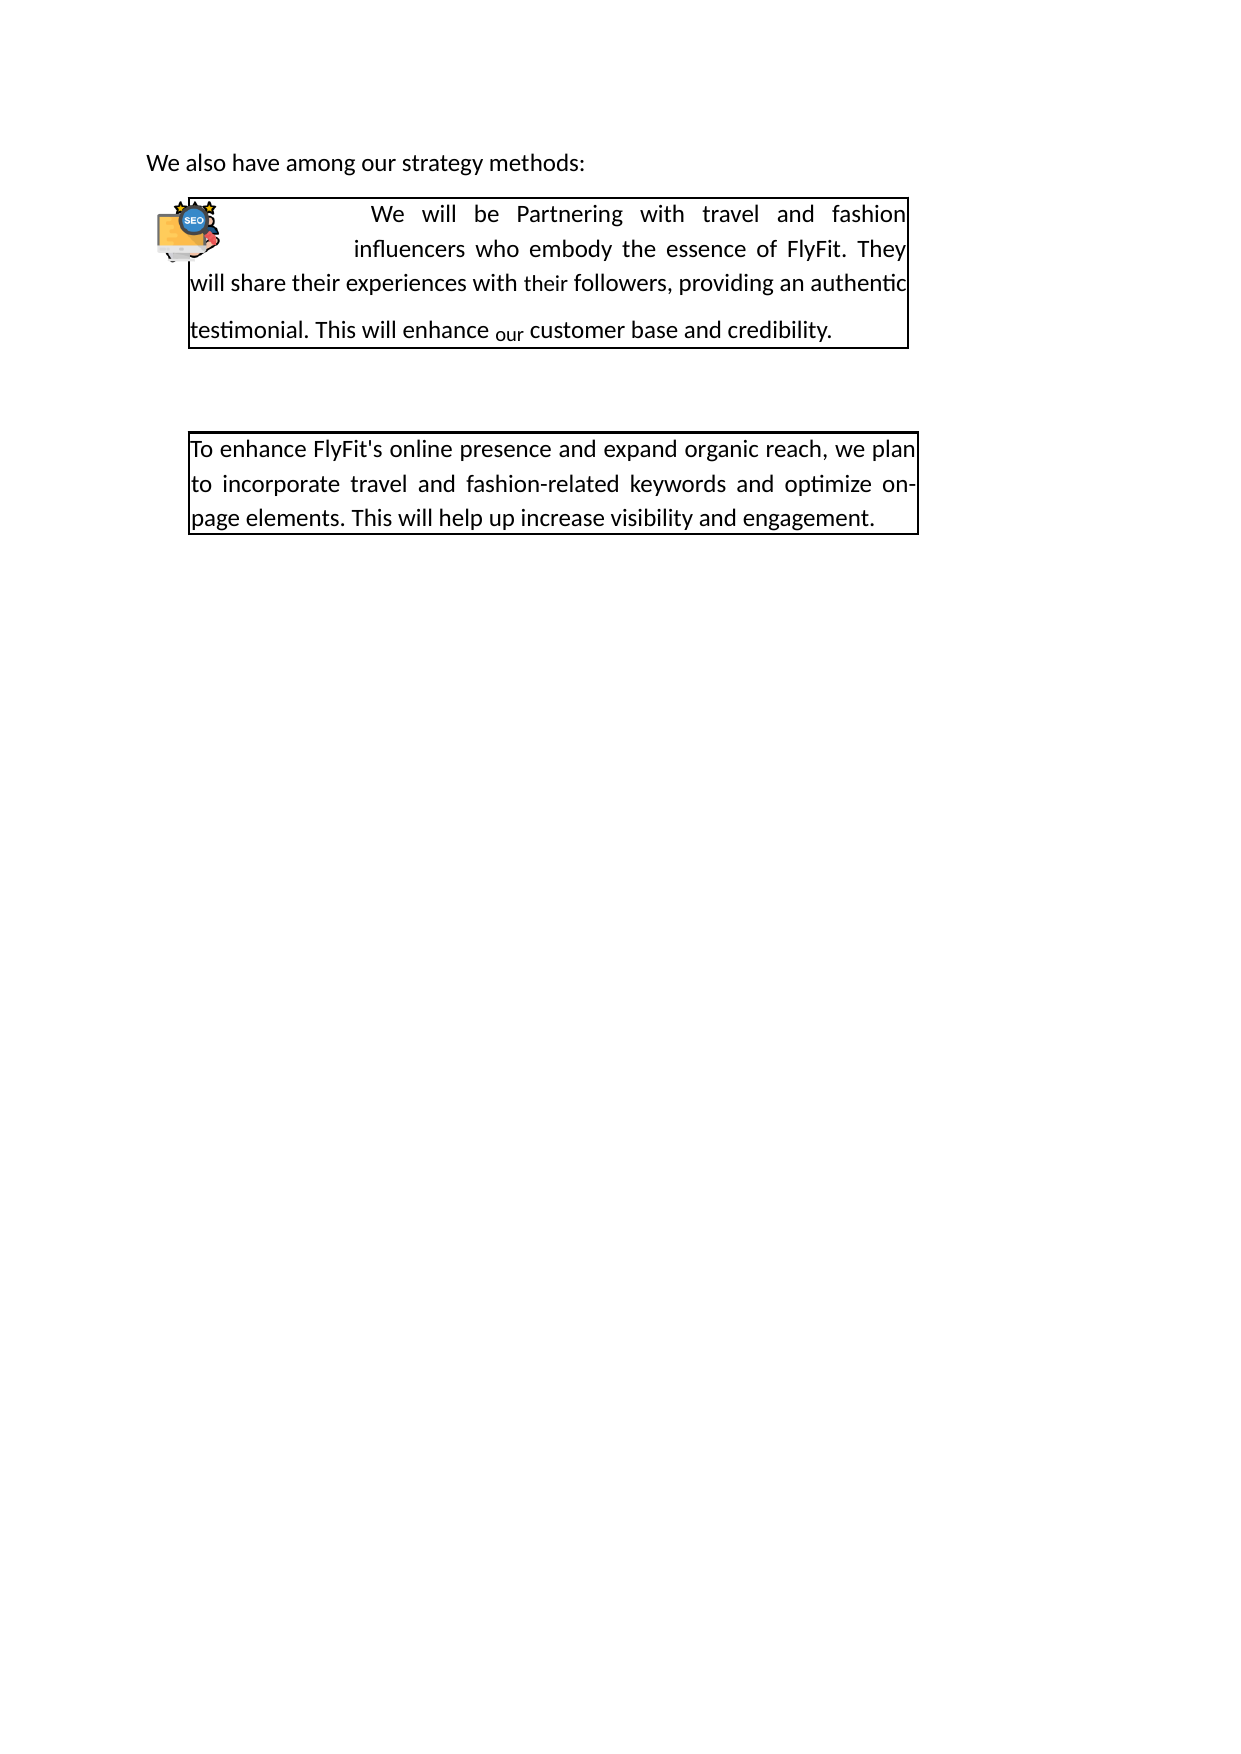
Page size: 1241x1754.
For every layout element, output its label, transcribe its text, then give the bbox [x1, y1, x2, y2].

text To enhance FlyFit's online presence and expand organic reach, we plan to incorporate travel and fashion-related keywords and optimize on-page elements. This will help up increase visibility and engagement. [190, 434, 917, 533]
text We will be Partnering with travel and fashion influencers who embody the essence of FlyFit. They will share their experiences with their followers, providing an authentic testimonial. This will enhance our customer base and credibility. [190, 199, 907, 347]
text We also have among our strategy methods: [146, 147, 1093, 178]
picture [156, 200, 221, 263]
